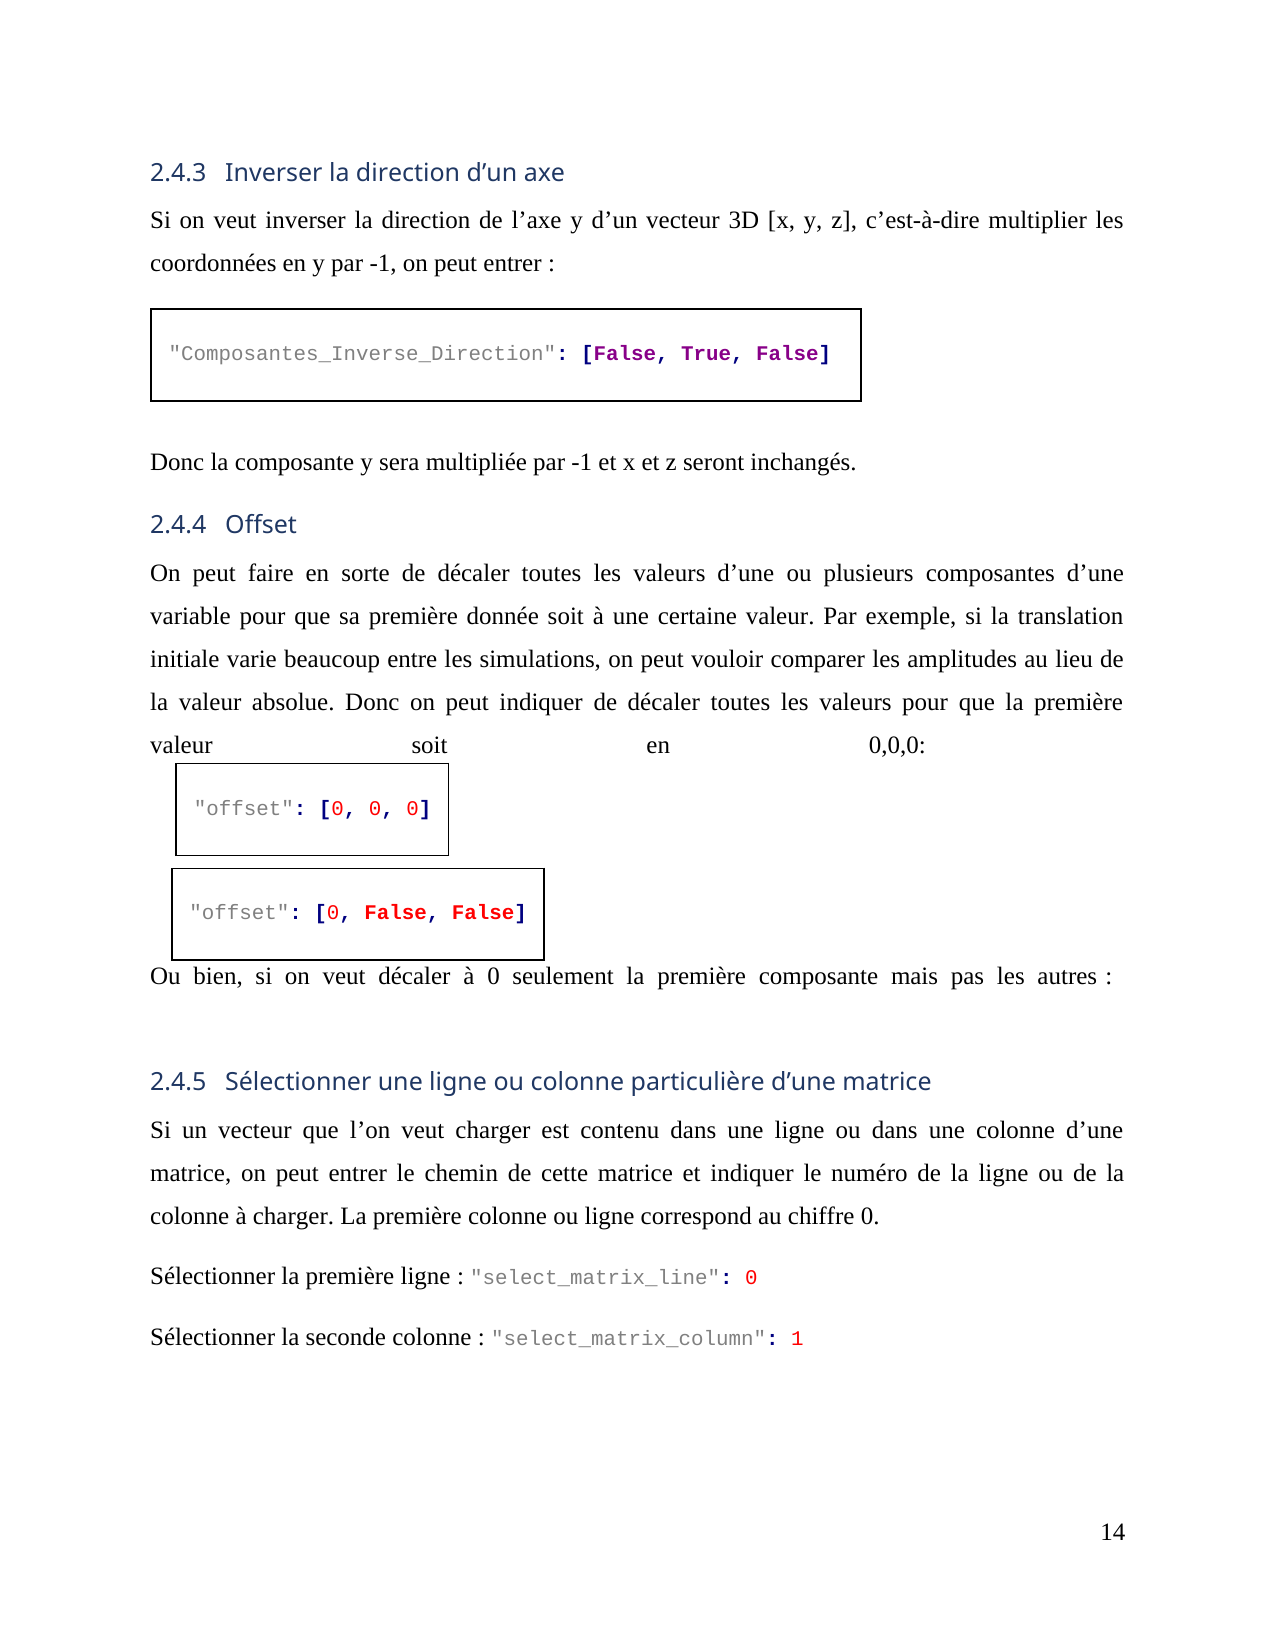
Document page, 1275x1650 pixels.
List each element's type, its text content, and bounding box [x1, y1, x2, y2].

text Si on veut inverser la direction de l’axe y d’un vecteur 3D [x, y, z], c’est-à-dire multiplier les coordonnées en y par -1, on peut entrer : [150, 205, 1125, 277]
text Si un vecteur que l’on veut charger est contenu dans une ligne ou dans une colonne d’une matrice, on peut entrer le chemin de cette matrice et indiquer le numéro de la ligne ou de la colonne à charger. La première colonne ou ligne correspond au chiffre 0. [150, 1115, 1125, 1230]
text "offset": [0, False, False] [173, 886, 543, 943]
text Sélectionner la première ligne : "select_matrix_line": 0 [150, 1261, 1125, 1290]
text Donc la composante y sera multipliée par -1 et x et z seront inchangés. [150, 308, 1125, 476]
subtitle Sélectionner une ligne ou colonne particulière d’une matrice [150, 1064, 1125, 1098]
subtitle Inverser la direction d’un axe [150, 154, 1125, 188]
text Sélectionner la seconde colonne : "select_matrix_column": 1 [150, 1322, 1125, 1351]
subtitle Offset [150, 507, 1125, 541]
text On peut faire en sorte de décaler toutes les valeurs d’une ou plusieurs composantes d’une variable pour que sa première donnée soit à une certaine valeur. Par exemple, si la translation initiale varie beaucoup entre les simulations, on peut vouloir comparer les amplitudes au lieu de la valeur absolue. Donc on peut indiquer de décaler toutes les valeurs pour que la première valeur soit en 0,0,0: Ou bien, si on veut décaler à 0 seulement la première composante mais pas les autres : [150, 558, 1125, 1033]
text "offset": [0, 0, 0] [177, 781, 448, 838]
text "Composantes_Inverse_Direction": [False, True, False] [152, 326, 860, 383]
